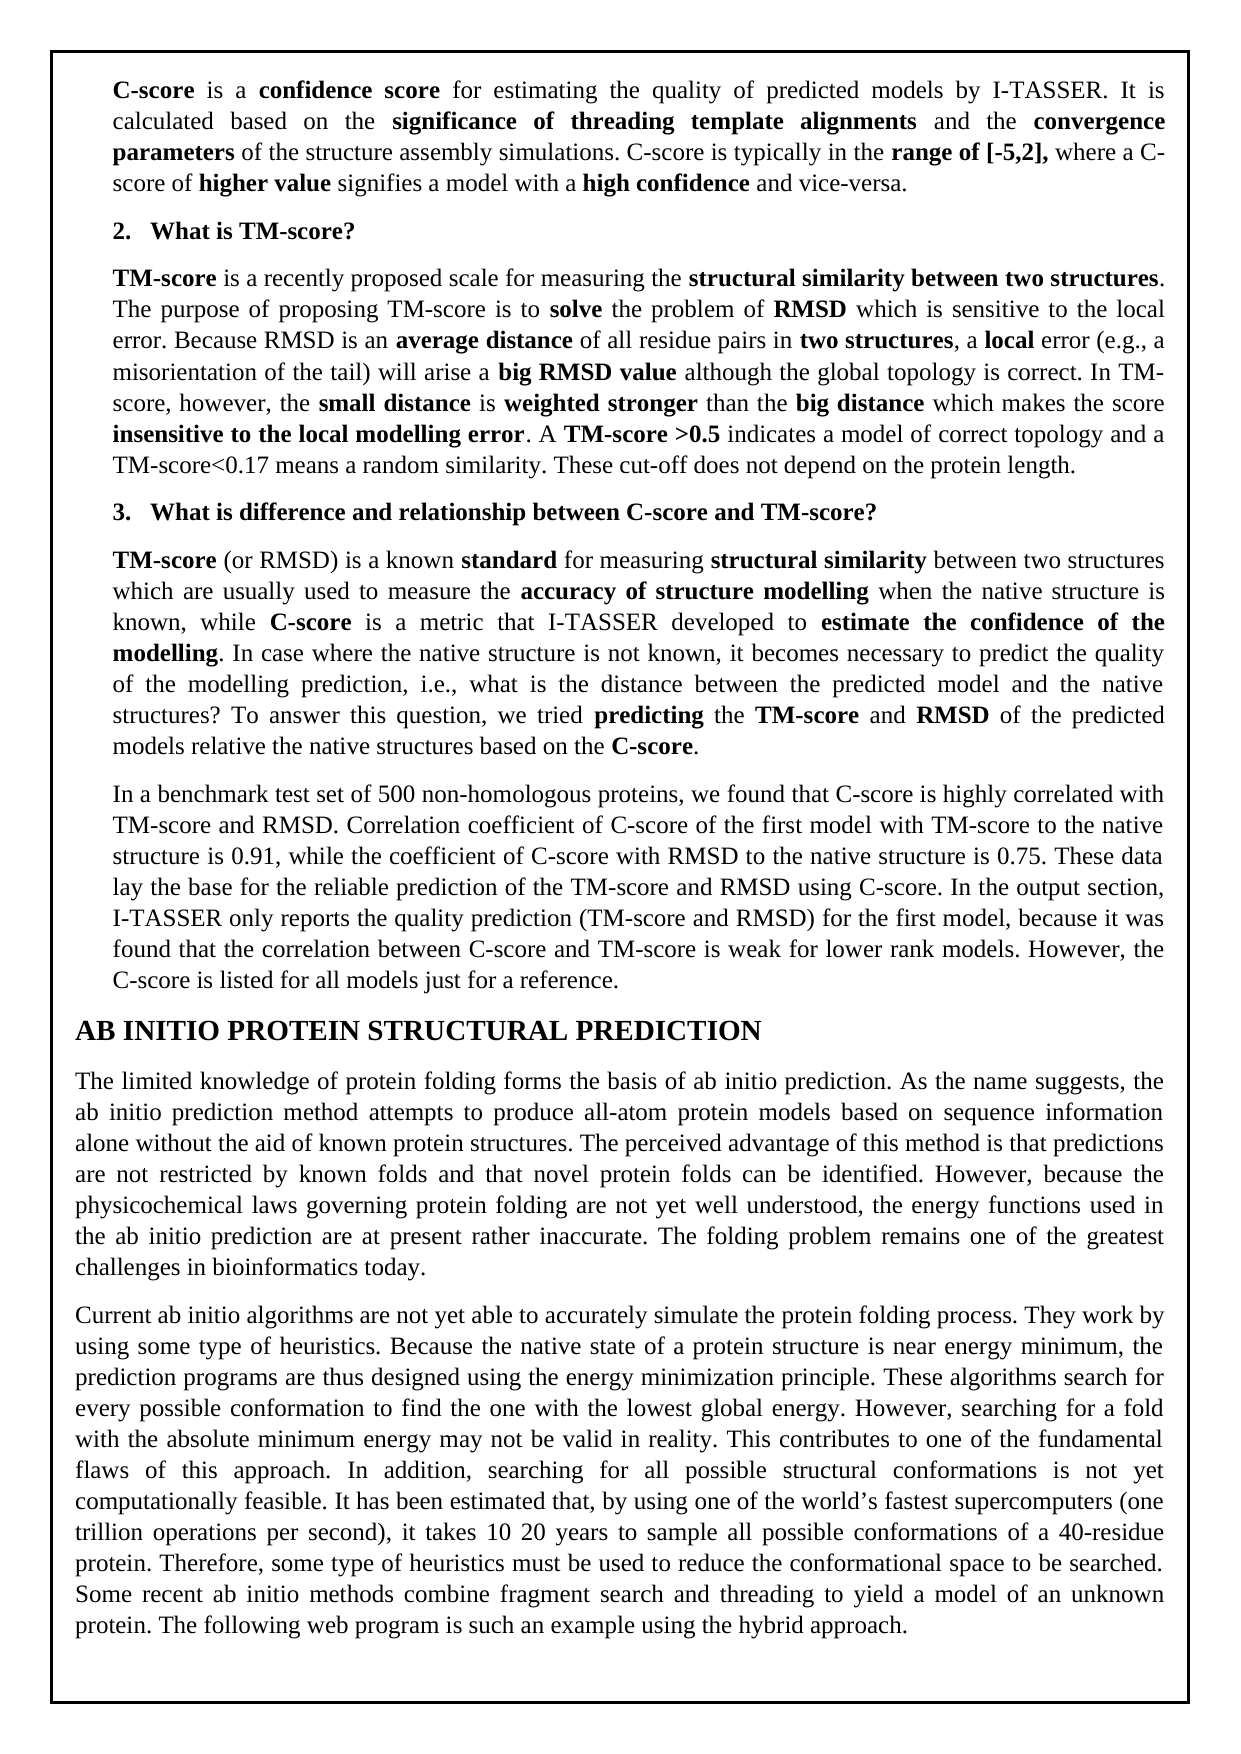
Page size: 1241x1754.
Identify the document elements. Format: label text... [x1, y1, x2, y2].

text In a benchmark test set of 500 non-homologous proteins, we found that C-score is highly correlated with TM-score and RMSD. Correlation coefficient of C-score of the first model with TM-score to the native structure is 0.91, while the coefficient of C-score with RMSD to the native structure is 0.75. These data lay the base for the reliable prediction of the TM-score and RMSD using C-score. In the output section, I-TASSER only reports the quality prediction (TM-score and RMSD) for the first model, because it was found that the correlation between C-score and TM-score is weak for lower rank models. However, the C-score is listed for all models just for a reference. [112, 779, 1165, 994]
list What is difference and relationship between C-score and TM-score? [112, 497, 1165, 526]
text The limited knowledge of protein folding forms the basis of ab initio prediction. As the name suggests, the ab initio prediction method attempts to produce all-atom protein models based on sequence information alone without the aid of known protein structures. The perceived advantage of this method is that predictions are not restricted by known folds and that novel protein folds can be identified. However, because the physicochemical laws governing protein folding are not yet well understood, the energy functions used in the ab initio prediction are at present rather inaccurate. The folding problem remains one of the greatest challenges in bioinformatics today. [75, 1066, 1165, 1281]
text TM-score is a recently proposed scale for measuring the structural similarity between two structures. The purpose of proposing TM-score is to solve the problem of RMSD which is sensitive to the local error. Because RMSD is an average distance of all residue pairs in two structures, a local error (e.g., a misorientation of the tail) will arise a big RMSD value although the global topology is correct. In TM-score, however, the small distance is weighted stronger than the big distance which makes the score insensitive to the local modelling error. A TM-score >0.5 indicates a model of correct topology and a TM-score<0.17 means a random similarity. These cut-off does not depend on the protein length. [112, 263, 1165, 478]
list What is TM-score? [112, 216, 1165, 244]
text TM-score (or RMSD) is a known standard for measuring structural similarity between two structures which are usually used to measure the accuracy of structure modelling when the native structure is known, while C-score is a metric that I-TASSER developed to estimate the confidence of the modelling. In case where the native structure is not known, it becomes necessary to predict the quality of the modelling prediction, i.e., what is the distance between the predicted model and the native structures? To answer this question, we tried predicting the TM-score and RMSD of the predicted models relative the native structures based on the C-score. [112, 545, 1165, 760]
text C-score is a confidence score for estimating the quality of predicted models by I-TASSER. It is calculated based on the significance of threading template alignments and the convergence parameters of the structure assembly simulations. C-score is typically in the range of [-5,2], where a C-score of higher value signifies a model with a high confidence and vice-versa. [112, 75, 1165, 197]
text Current ab initio algorithms are not yet able to accurately simulate the protein folding process. They work by using some type of heuristics. Because the native state of a protein structure is near energy minimum, the prediction programs are thus designed using the energy minimization principle. These algorithms search for every possible conformation to find the one with the lowest global energy. However, searching for a fold with the absolute minimum energy may not be valid in reality. This contributes to one of the fundamental flaws of this approach. In addition, searching for all possible structural conformations is not yet computationally feasible. It has been estimated that, by using one of the world’s fastest supercomputers (one trillion operations per second), it takes 10 20 years to sample all possible conformations of a 40-residue protein. Therefore, some type of heuristics must be used to reduce the conformational space to be searched. Some recent ab initio methods combine fragment search and threading to yield a model of an unknown protein. The following web program is such an example using the hybrid approach. [75, 1300, 1165, 1639]
text AB INITIO PROTEIN STRUCTURAL PREDICTION [75, 1013, 1165, 1047]
